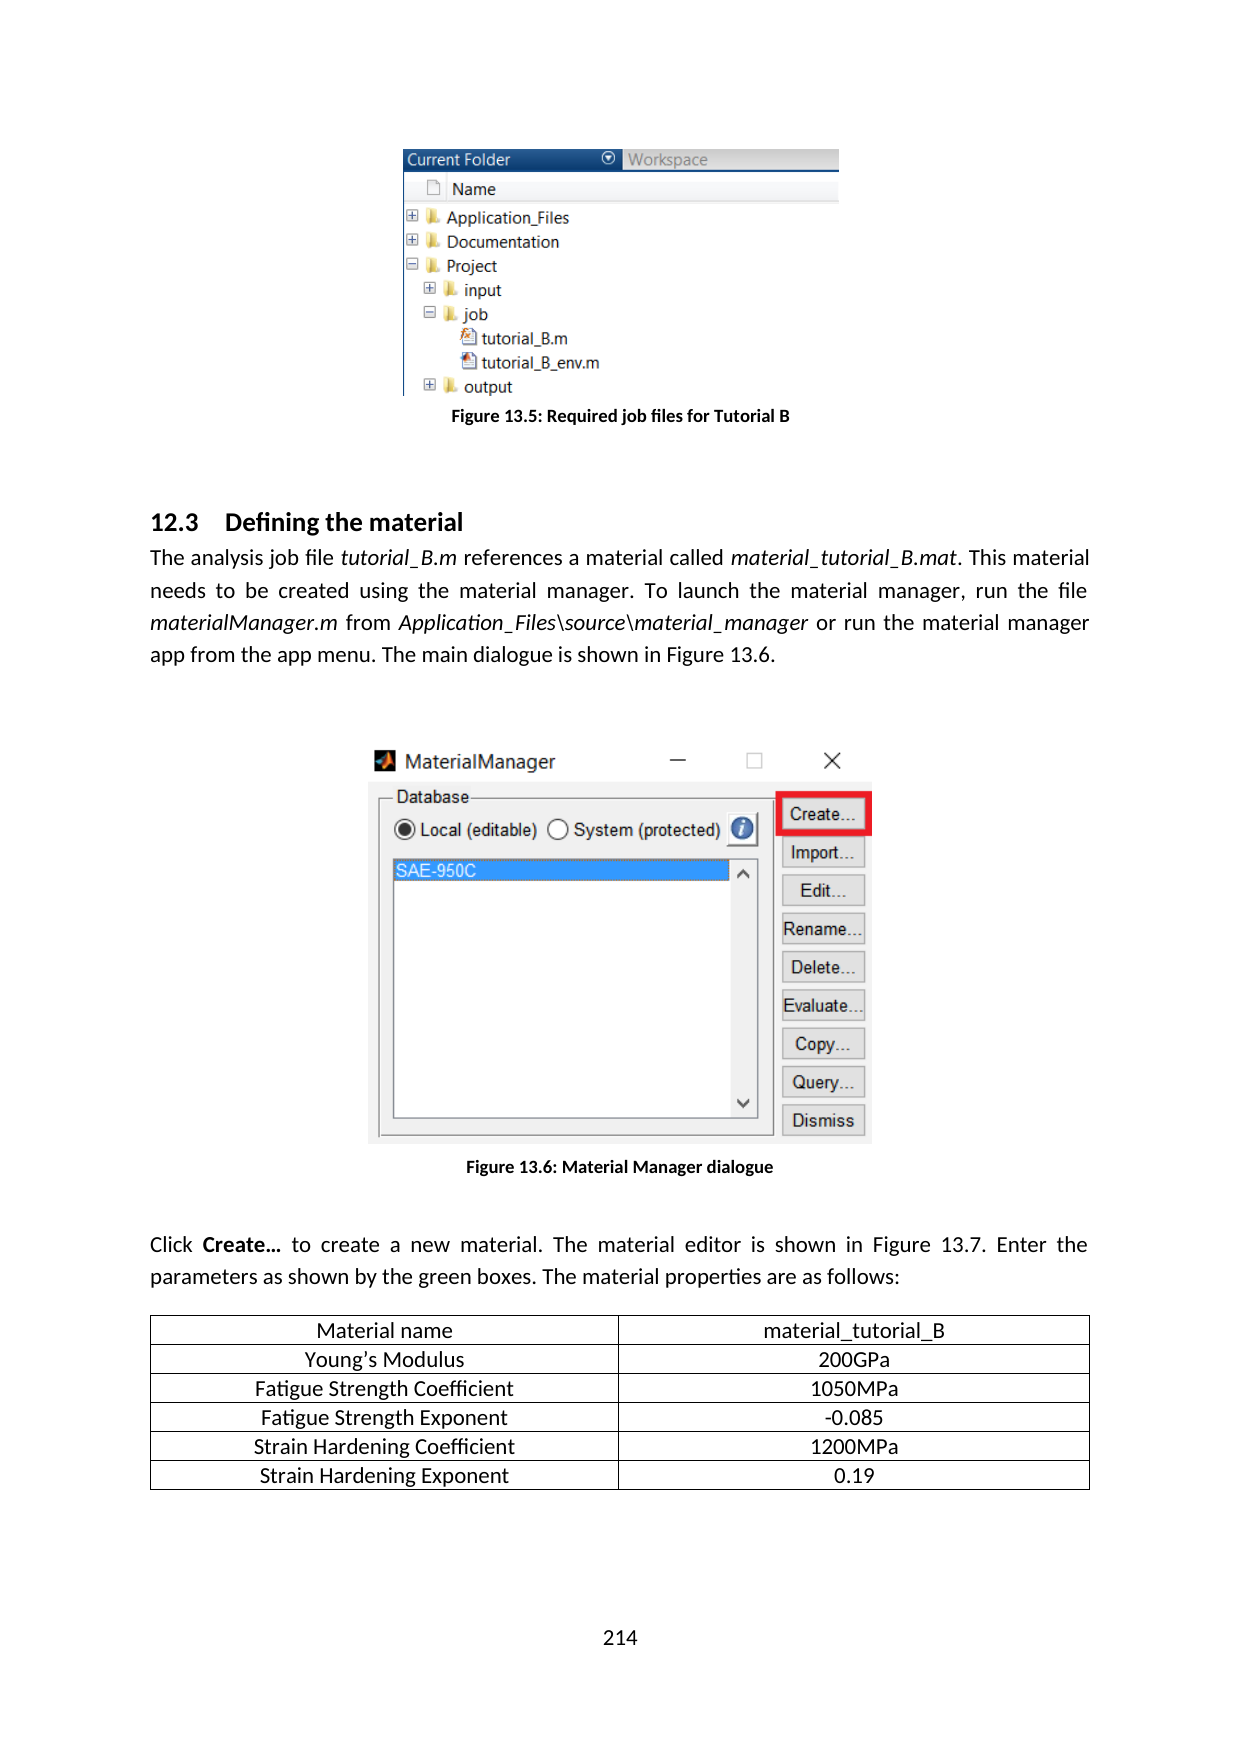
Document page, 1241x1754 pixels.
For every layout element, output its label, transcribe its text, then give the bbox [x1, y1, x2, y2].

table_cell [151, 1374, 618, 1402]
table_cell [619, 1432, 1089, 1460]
picture [368, 741, 872, 1144]
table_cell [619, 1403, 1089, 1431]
subtitle 12.3 Defining the material [150, 506, 1090, 539]
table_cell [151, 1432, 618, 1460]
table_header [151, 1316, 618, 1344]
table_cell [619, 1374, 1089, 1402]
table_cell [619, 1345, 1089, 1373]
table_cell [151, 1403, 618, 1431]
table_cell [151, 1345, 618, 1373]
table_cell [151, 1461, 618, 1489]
text The analysis job file tutorial_B.m references a material called material_tutorial_B.mat. This material needs to be created using the material manager. To launch the material manager, run the file materialManager.m from Application_Files\source\material_manager or run the material manager app from the app menu. The main dialogue is shown in Figure 13.6. [150, 543, 1090, 668]
picture [403, 149, 839, 396]
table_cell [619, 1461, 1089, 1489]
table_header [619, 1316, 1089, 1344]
